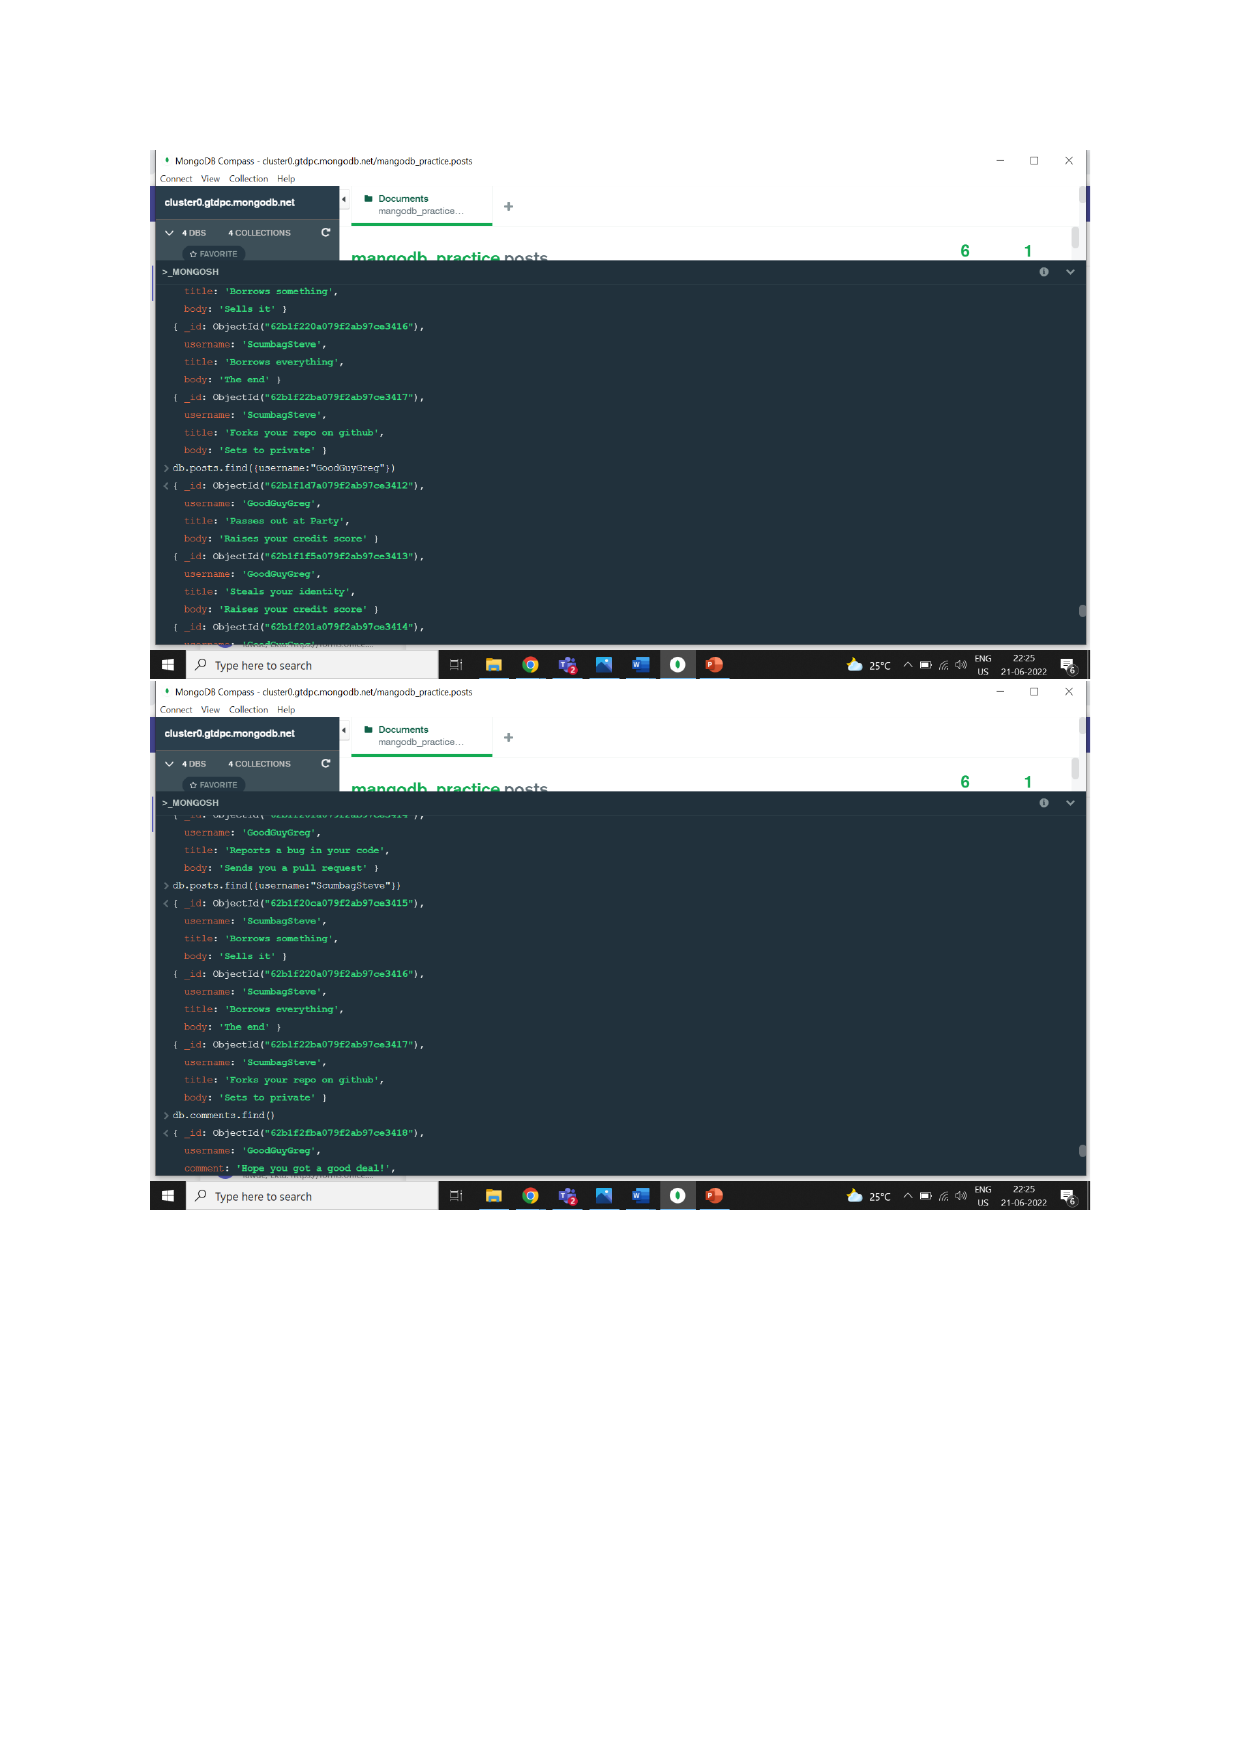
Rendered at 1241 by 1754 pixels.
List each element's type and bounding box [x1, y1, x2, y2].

picture [150, 150, 1091, 679]
picture [150, 681, 1091, 1210]
